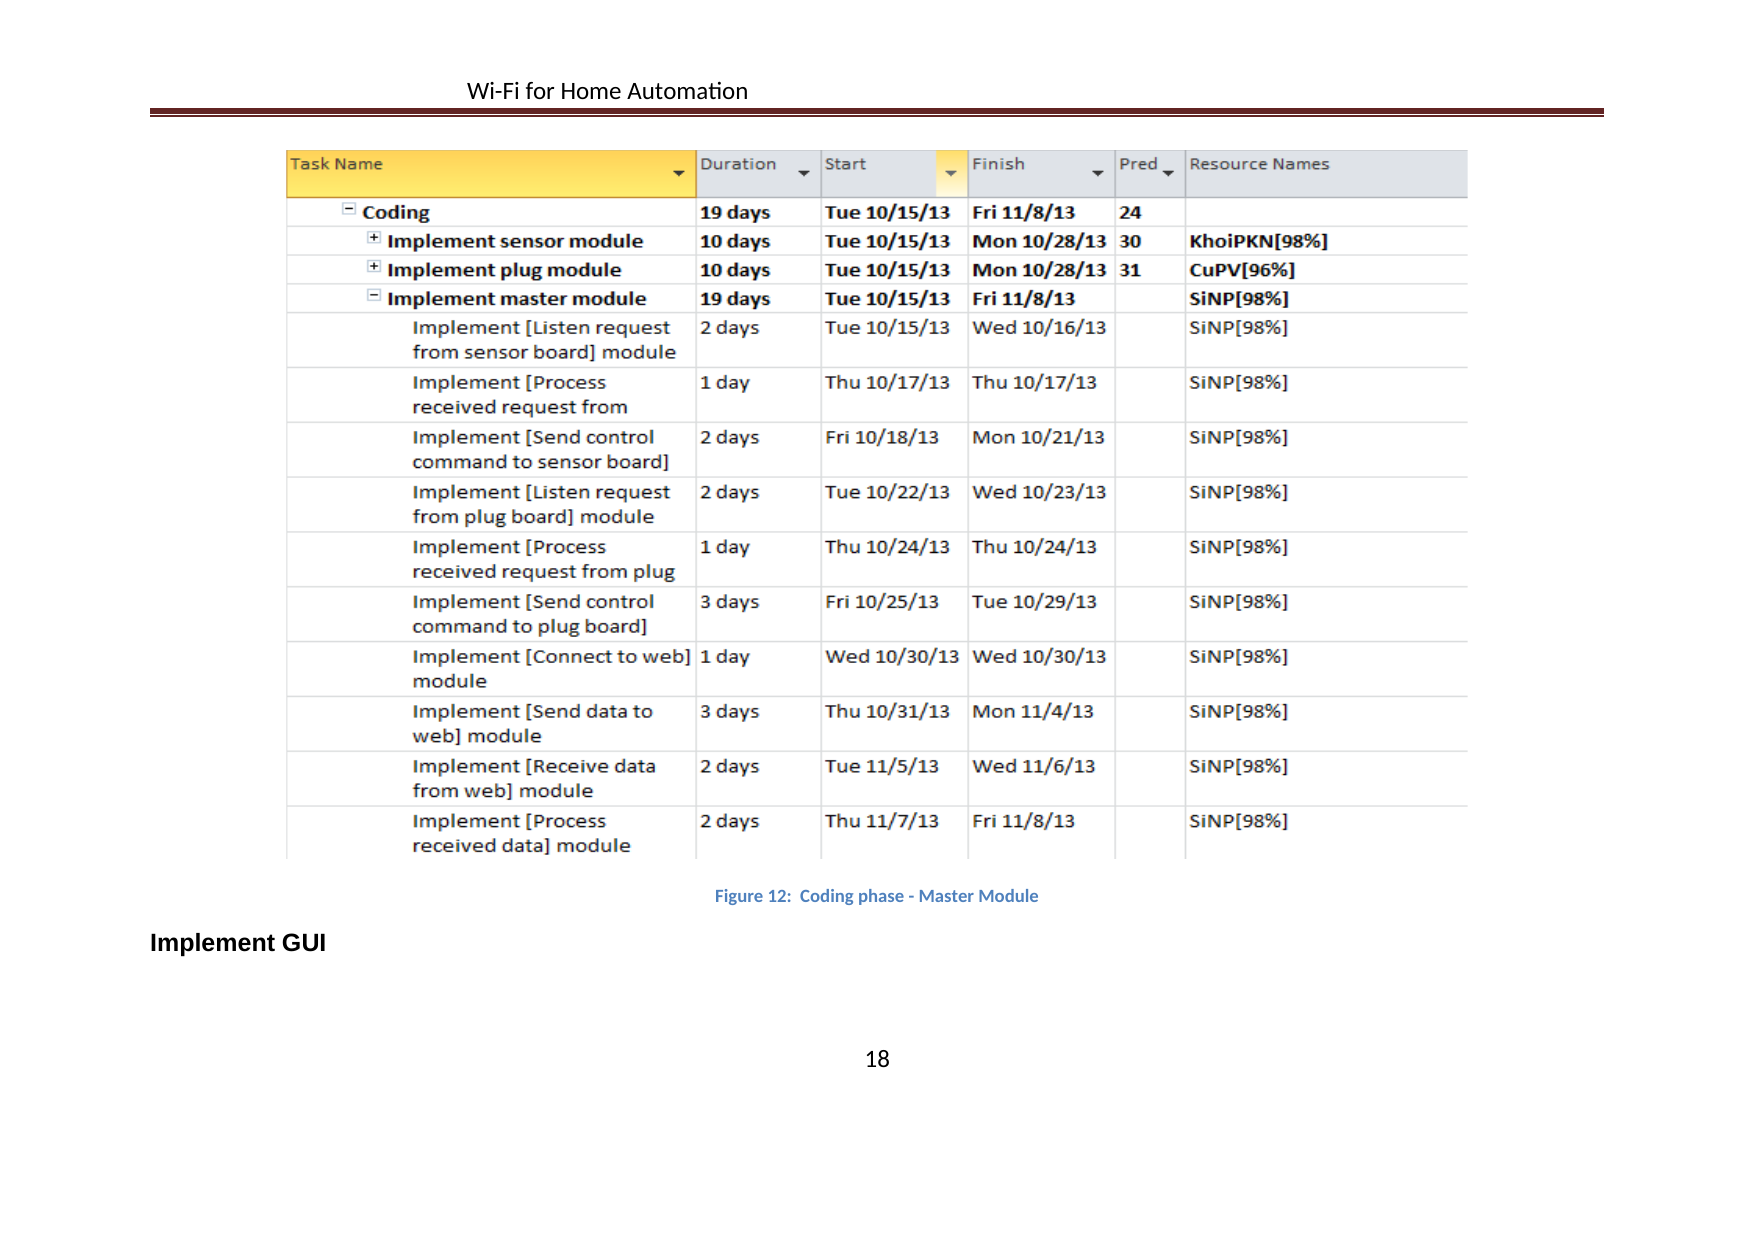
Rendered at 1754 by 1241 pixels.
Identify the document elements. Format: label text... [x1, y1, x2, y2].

text Figure 12: Coding phase - Master Module [150, 884, 1604, 907]
text Implement GUI [150, 928, 1604, 957]
picture [286, 150, 1468, 859]
